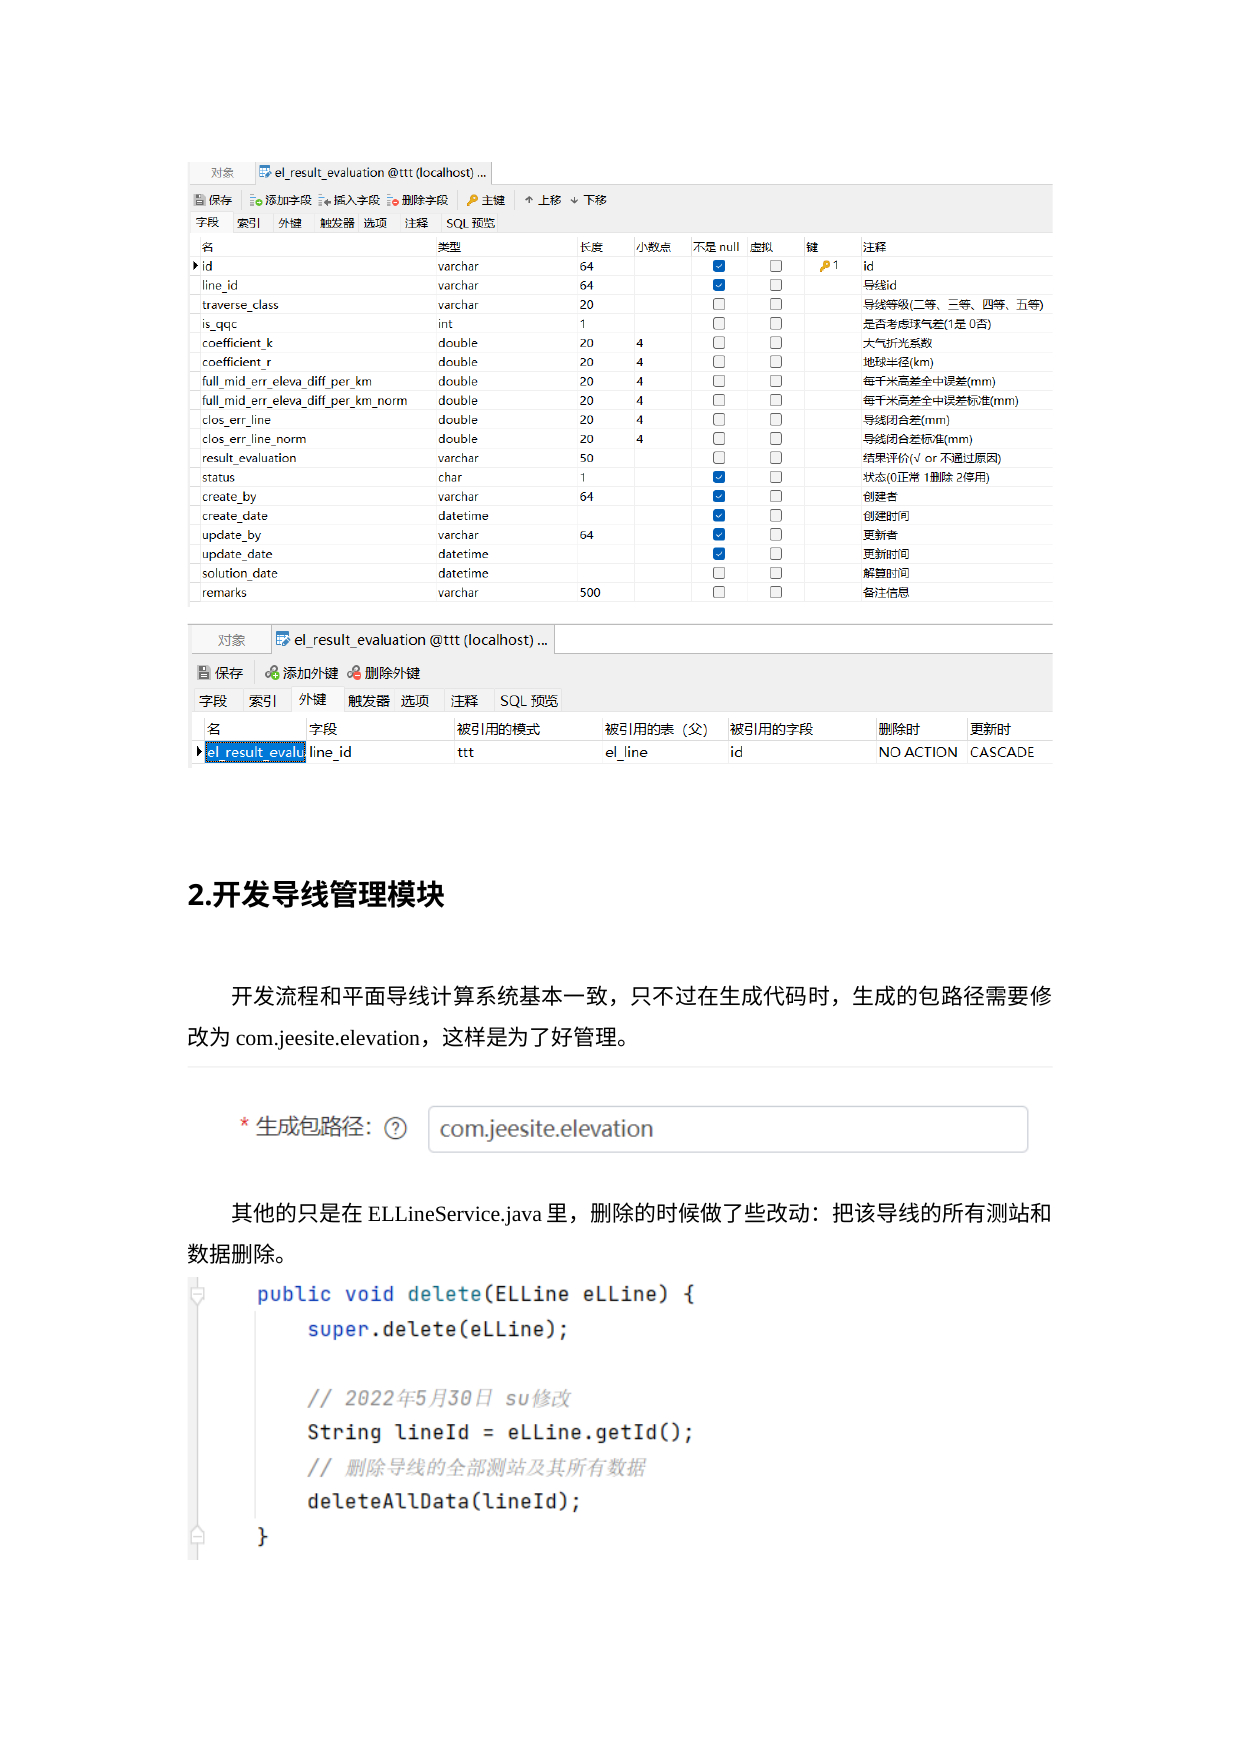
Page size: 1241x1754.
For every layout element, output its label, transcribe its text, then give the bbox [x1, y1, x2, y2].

text 开发流程和平面导线计算系统基本一致，只不过在生成代码时，生成的包路径需要修改为com.jeesite.elevation，这样是为了好管理。 [187, 979, 1053, 1052]
picture [187, 162, 1053, 607]
picture [187, 1059, 1053, 1164]
text 其他的只是在ELLineService.java里，删除的时候做了些改动：把该导线的所有测站和数据删除。 [187, 1196, 1053, 1269]
subtitle 2.开发导线管理模块 [187, 860, 1053, 925]
picture [187, 623, 1053, 768]
picture [187, 1277, 743, 1560]
